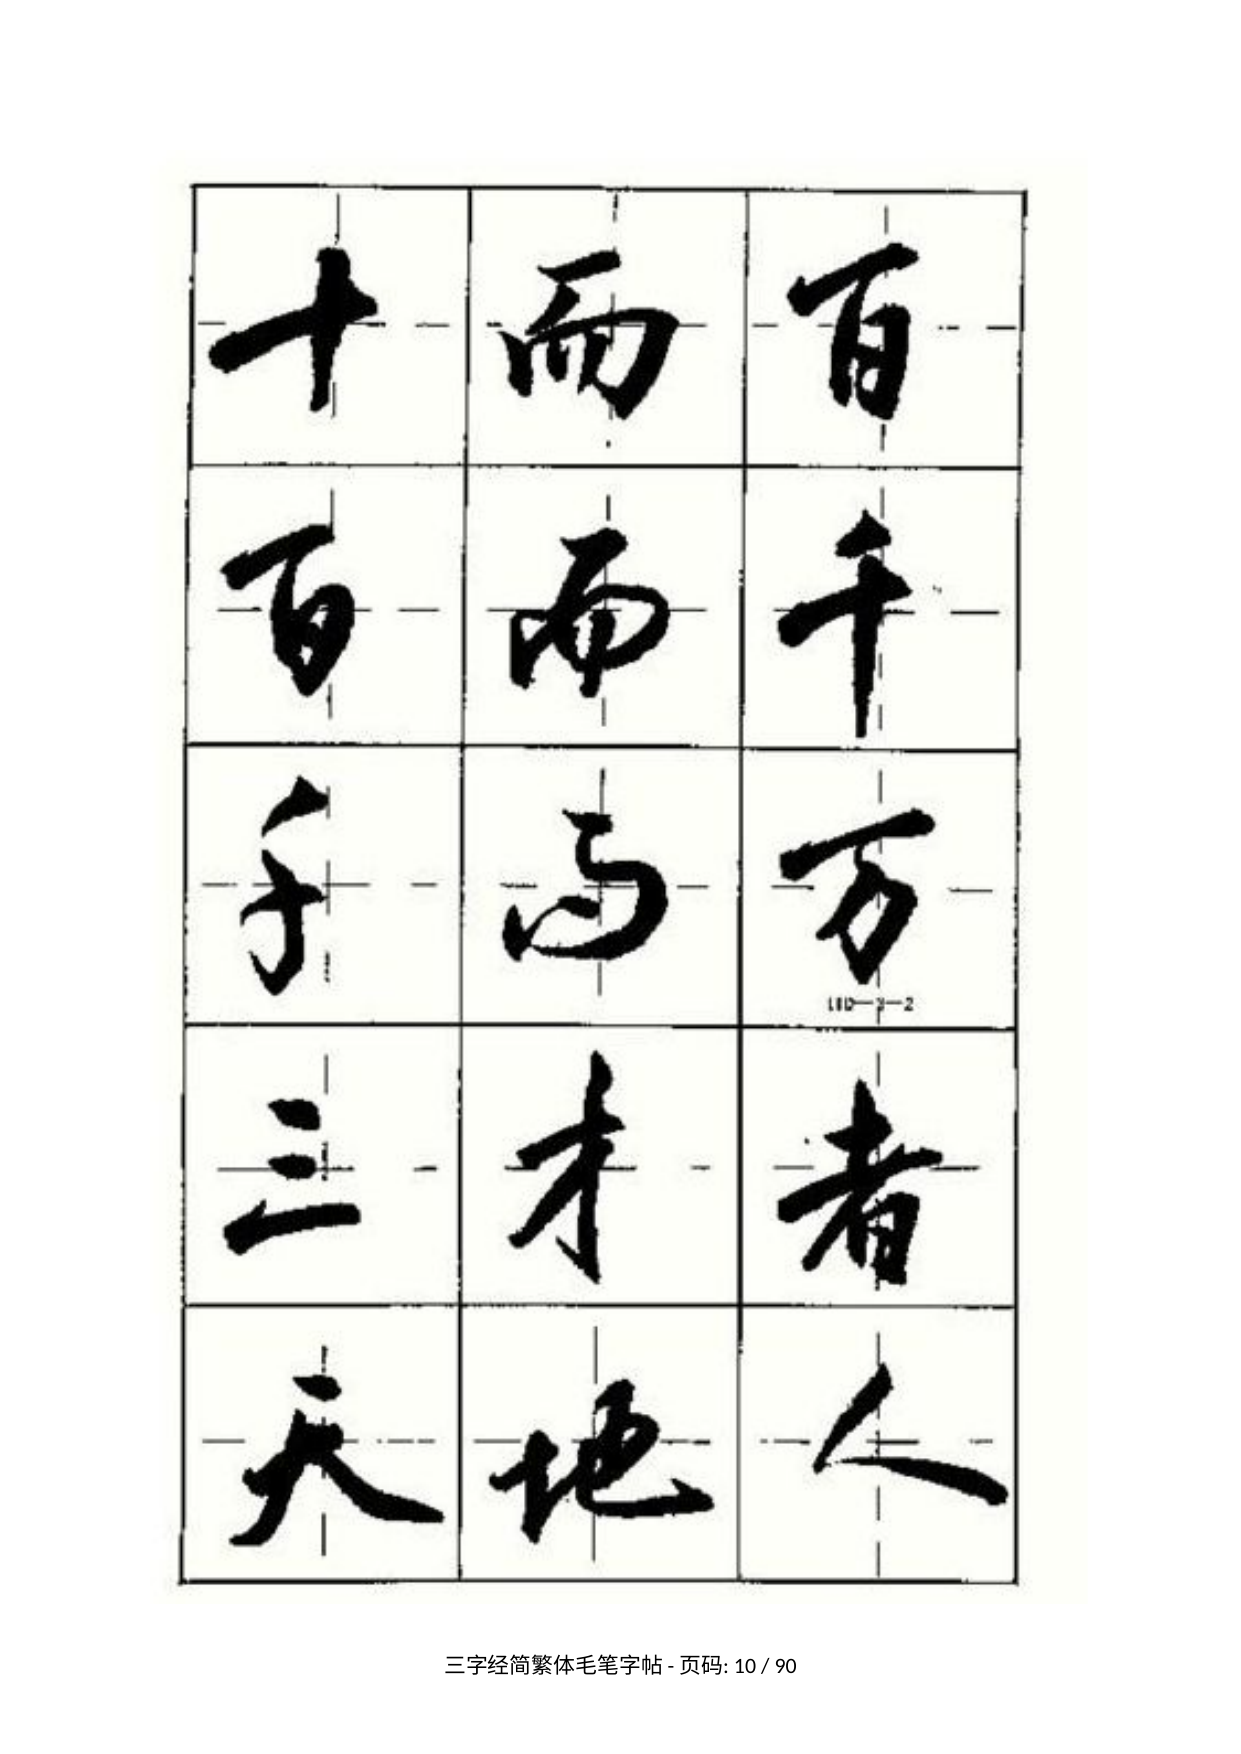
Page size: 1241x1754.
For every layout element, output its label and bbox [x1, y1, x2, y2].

picture [150, 150, 1088, 1604]
